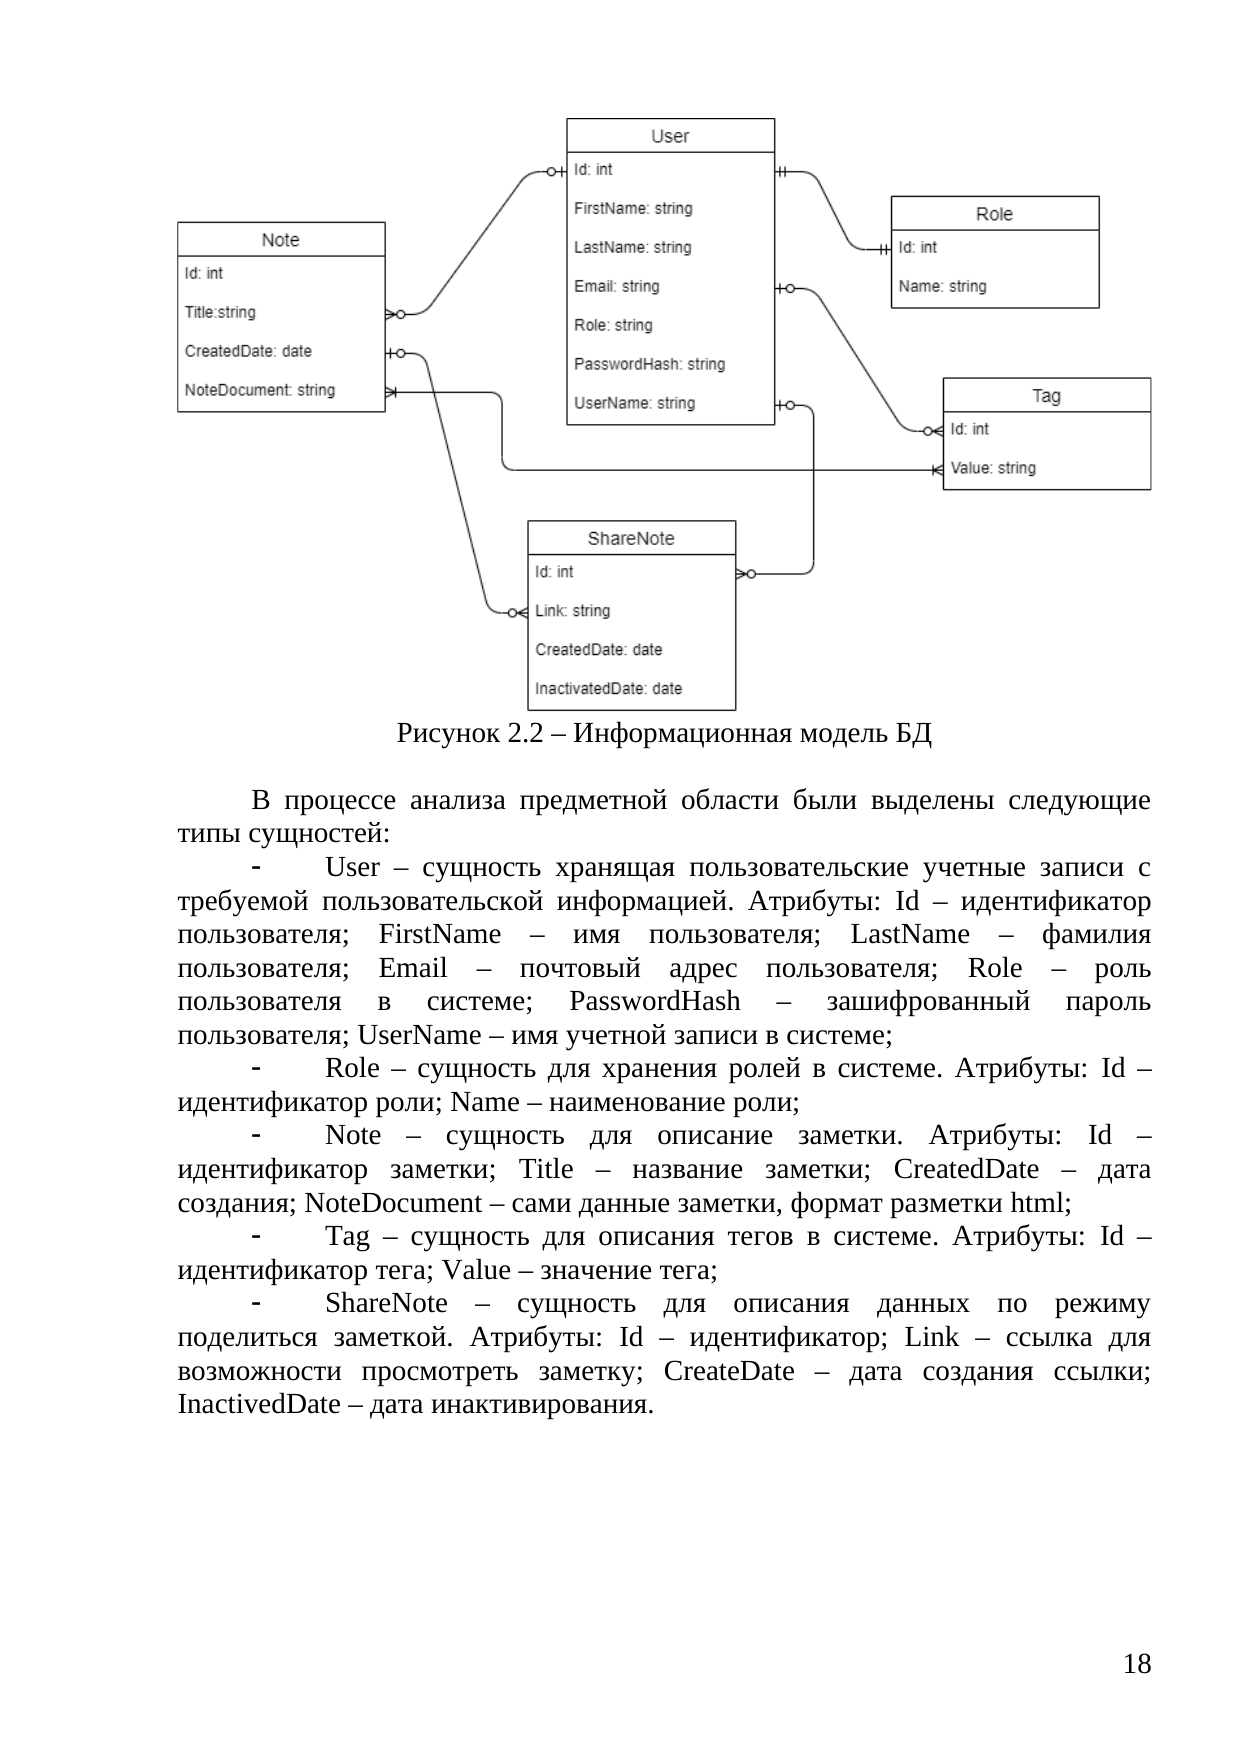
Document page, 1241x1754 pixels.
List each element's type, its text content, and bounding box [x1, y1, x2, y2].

list User – сущность хранящая пользовательские учетные записи с требуемой пользовательской информацией. Атрибуты: Id – идентификатор пользователя; FirstName – имя пользователя; LastName – фамилия пользователя; Email – почтовый адрес пользователя; Role – роль пользователя в системе; PasswordHash – зашифрованный пароль пользователя; UserName – имя учетной записи в системе; [177, 849, 1152, 1050]
list Note – сущность для описание заметки. Атрибуты: Id – идентификатор заметки; Title – название заметки; CreatedDate – дата создания; NoteDocument – сами данные заметки, формат разметки html; [177, 1117, 1152, 1218]
picture [177, 118, 1152, 715]
list Tag – сущность для описания тегов в системе. Атрибуты: Id – идентификатор тега; Value – значение тега; [177, 1218, 1152, 1285]
list ShareNote – сущность для описания данных по режиму поделиться заметкой. Атрибуты: Id – идентификатор; Link – ссылка для возможности просмотреть заметку; CreateDate – дата создания ссылки; InactivedDate – дата инактивирования. [177, 1285, 1152, 1420]
text В процессе анализа предметной области были выделены следующие типы сущностей: [177, 782, 1152, 849]
text Рисунок 2.2 – Информационная модель БД [177, 715, 1152, 748]
list Role – сущность для хранения ролей в системе. Атрибуты: Id – идентификатор роли; Name – наименование роли; [177, 1050, 1152, 1117]
